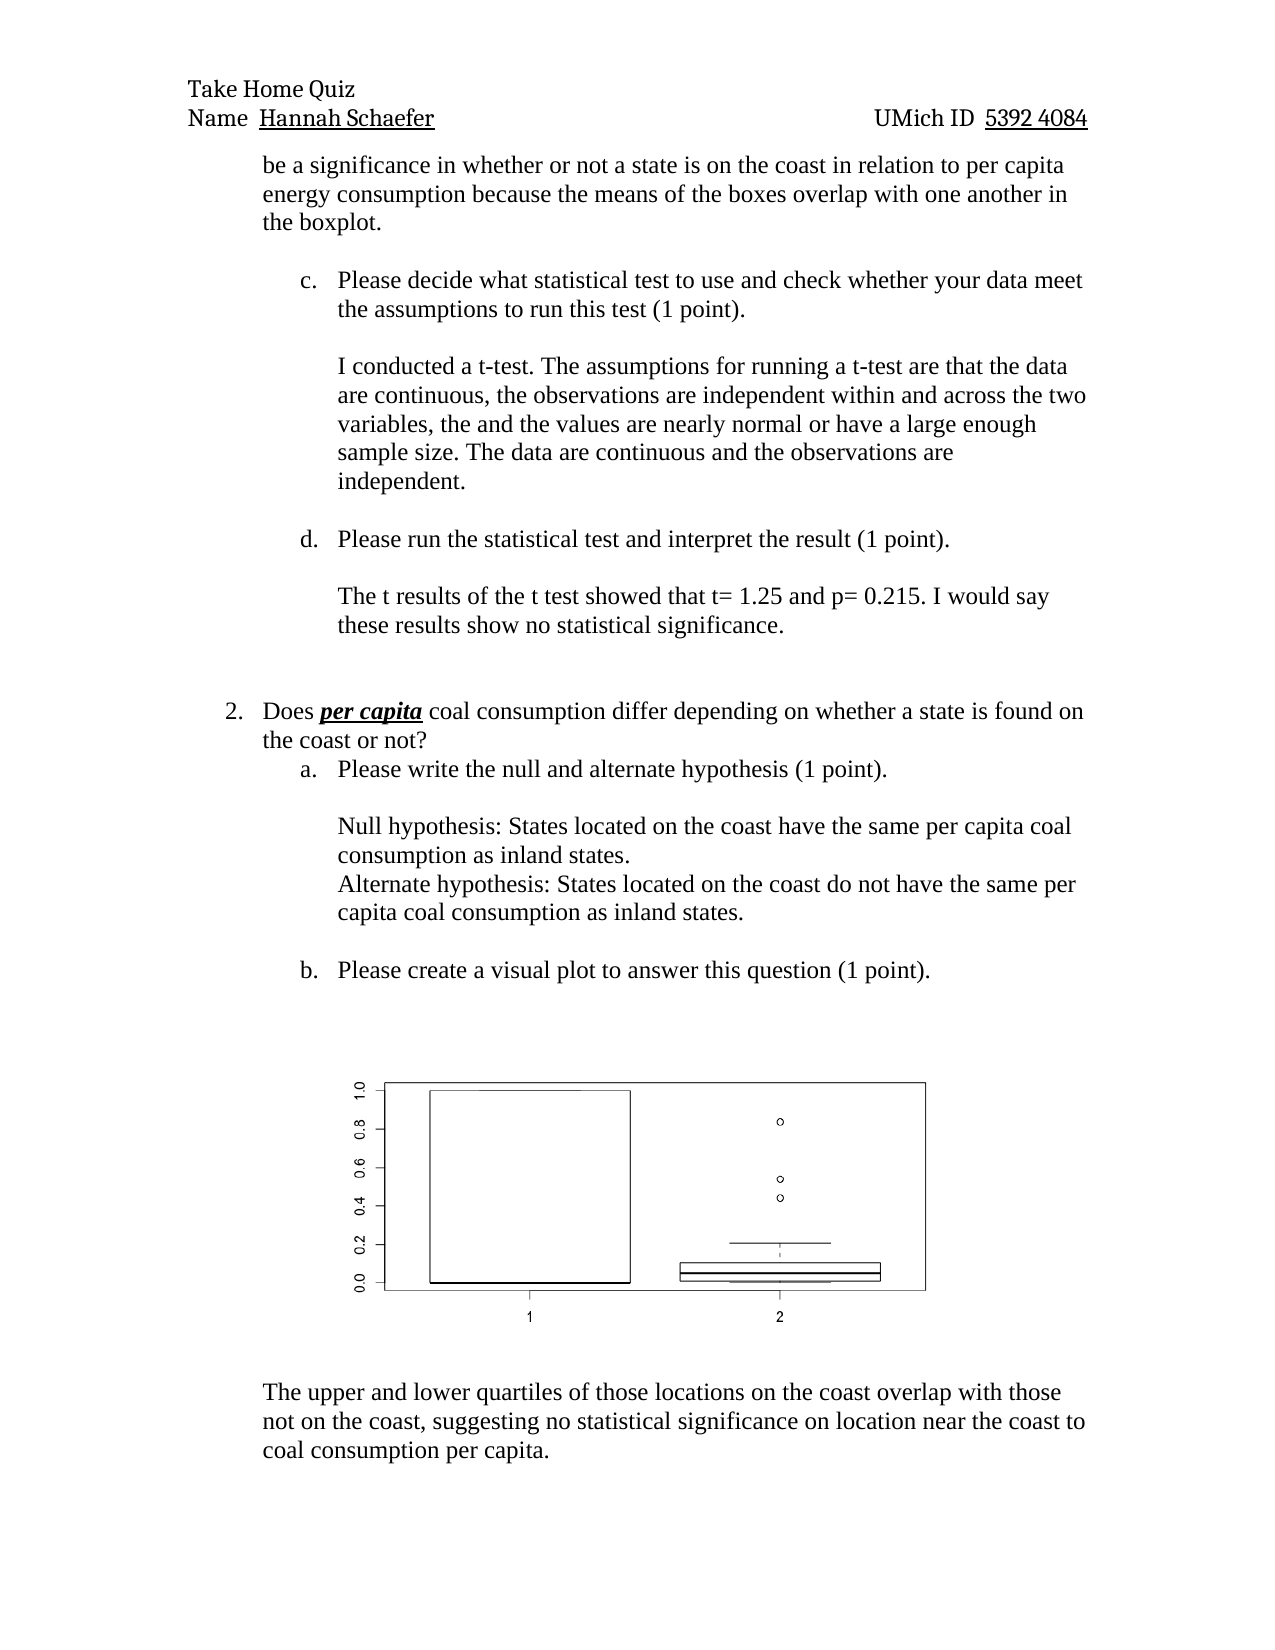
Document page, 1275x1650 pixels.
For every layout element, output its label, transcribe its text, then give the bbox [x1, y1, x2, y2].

list Please decide what statistical test to use and check whether your data meet the assumptions to run this test (1 point). [300, 265, 1087, 322]
list Does per capita coal consumption differ depending on whether a state is found on the coast or not? [225, 696, 1087, 754]
list Alternate hypothesis: States located on the coast do not have the same per capita coal consumption as inland states. [337, 869, 1087, 926]
list Please create a visual plot to answer this question (1 point). [300, 955, 1087, 984]
list Please write the null and alternate hypothesis (1 point). [300, 754, 1087, 782]
list Null hypothesis: States located on the coast have the same per capita coal consumption as inland states. [337, 811, 1087, 869]
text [262, 150, 1087, 236]
picture [314, 1012, 961, 1378]
list I conducted a t-test. The assumptions for running a t-test are that the data are continuous, the observations are independent within and across the two variables, the and the values are nearly normal or have a large enough sample size. The data are continuous and the observations are independent. [337, 351, 1087, 495]
text The upper and lower quartiles of those locations on the coast overlap with those not on the coast, suggesting no statistical significance on location near the coast to coal consumption per capita. [262, 1377, 1087, 1464]
list The t results of the t test showed that t= 1.25 and p= 0.215. I would say these results show no statistical significance. [337, 581, 1087, 639]
list Please run the statistical test and interpret the result (1 point). [300, 524, 1087, 552]
